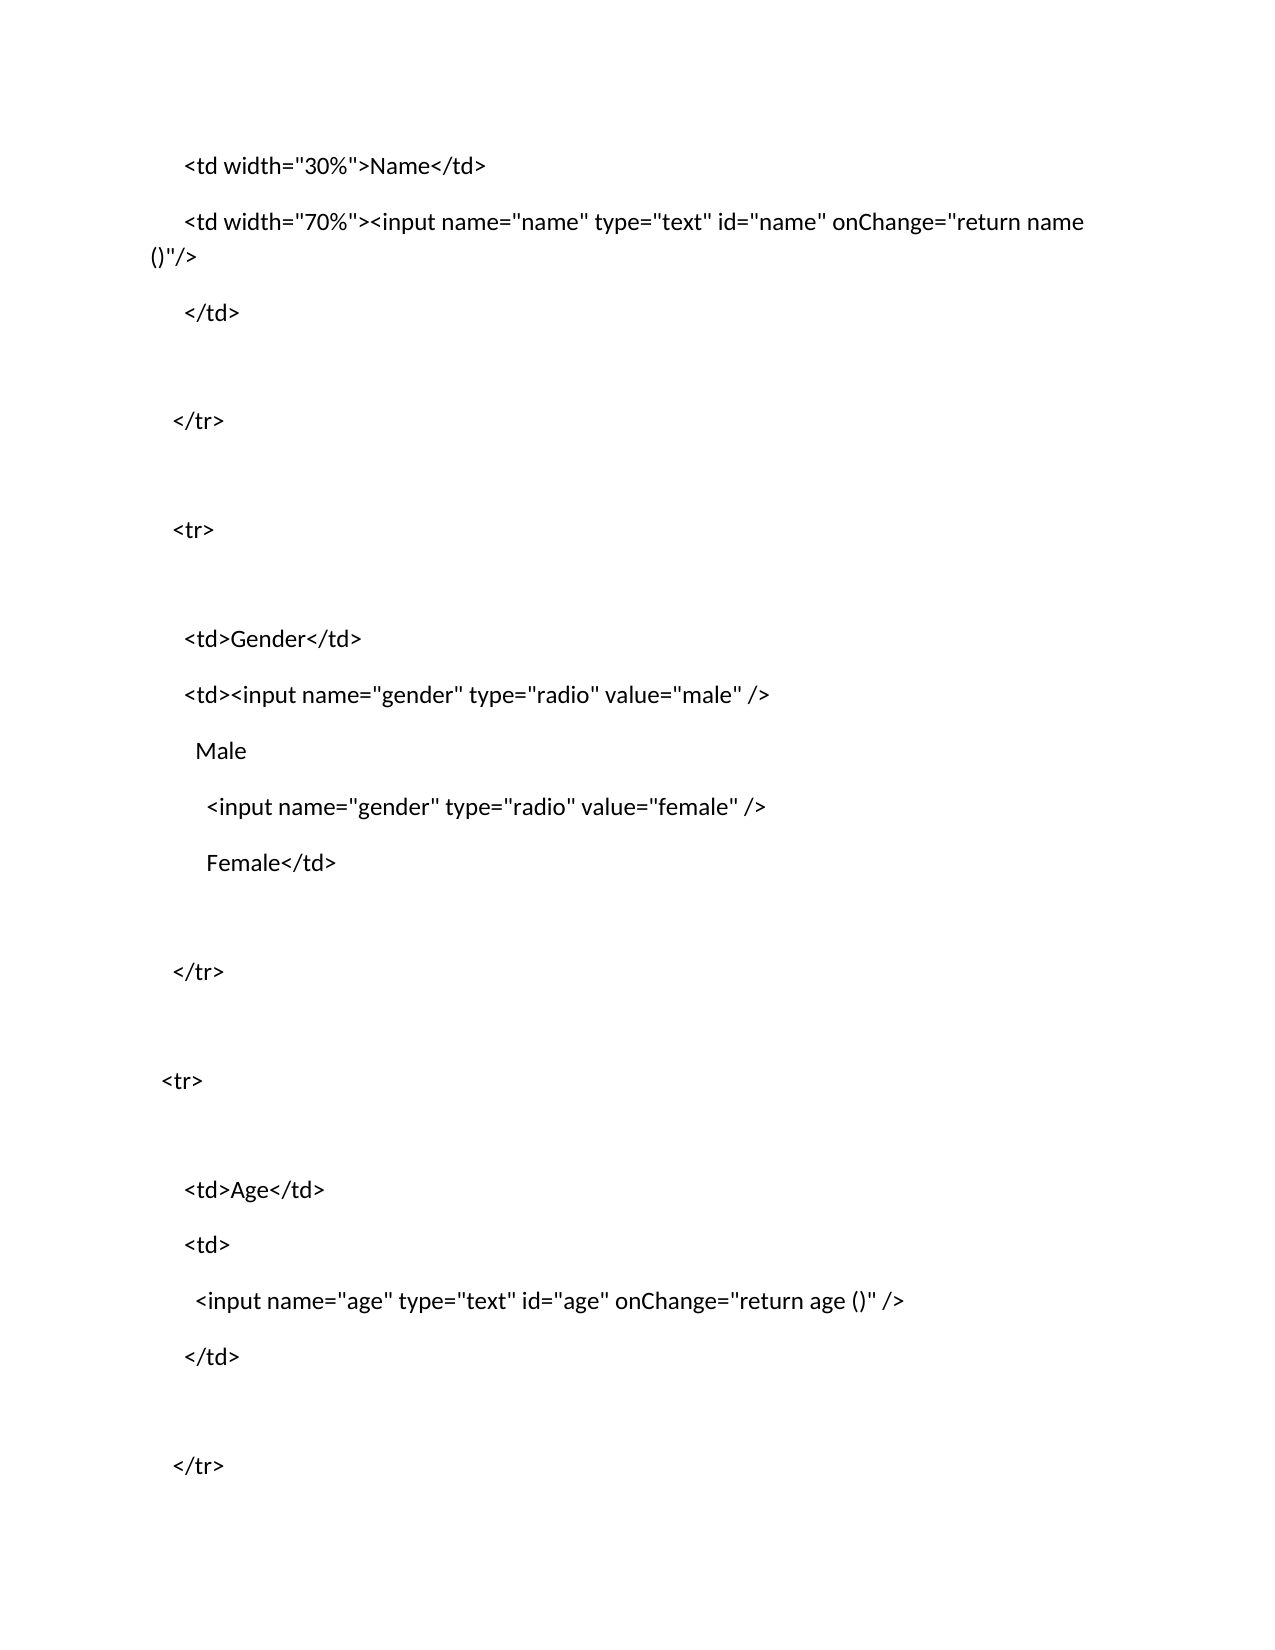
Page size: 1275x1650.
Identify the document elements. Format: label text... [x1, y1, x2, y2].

text Male [150, 735, 1125, 766]
text </tr> [150, 956, 1125, 986]
text <input name="age" type="text" id="age" onChange="return age ()" /> [150, 1285, 1125, 1316]
text </td> [150, 297, 1125, 327]
text <td width="70%"><input name="name" type="text" id="name" onChange="return name ()"/> [150, 206, 1125, 271]
text <tr> [150, 515, 1125, 545]
text </tr> [150, 1450, 1125, 1481]
text </tr> [150, 406, 1125, 436]
text <td><input name="gender" type="radio" value="male" /> [150, 679, 1125, 710]
text <td> [150, 1229, 1125, 1260]
text <tr> [150, 1065, 1125, 1095]
text <input name="gender" type="radio" value="female" /> [150, 791, 1125, 822]
text <td width="30%">Name</td> [150, 150, 1125, 181]
text <td>Age</td> [150, 1174, 1125, 1204]
text </td> [150, 1341, 1125, 1372]
text <td>Gender</td> [150, 623, 1125, 654]
text Female</td> [150, 847, 1125, 877]
